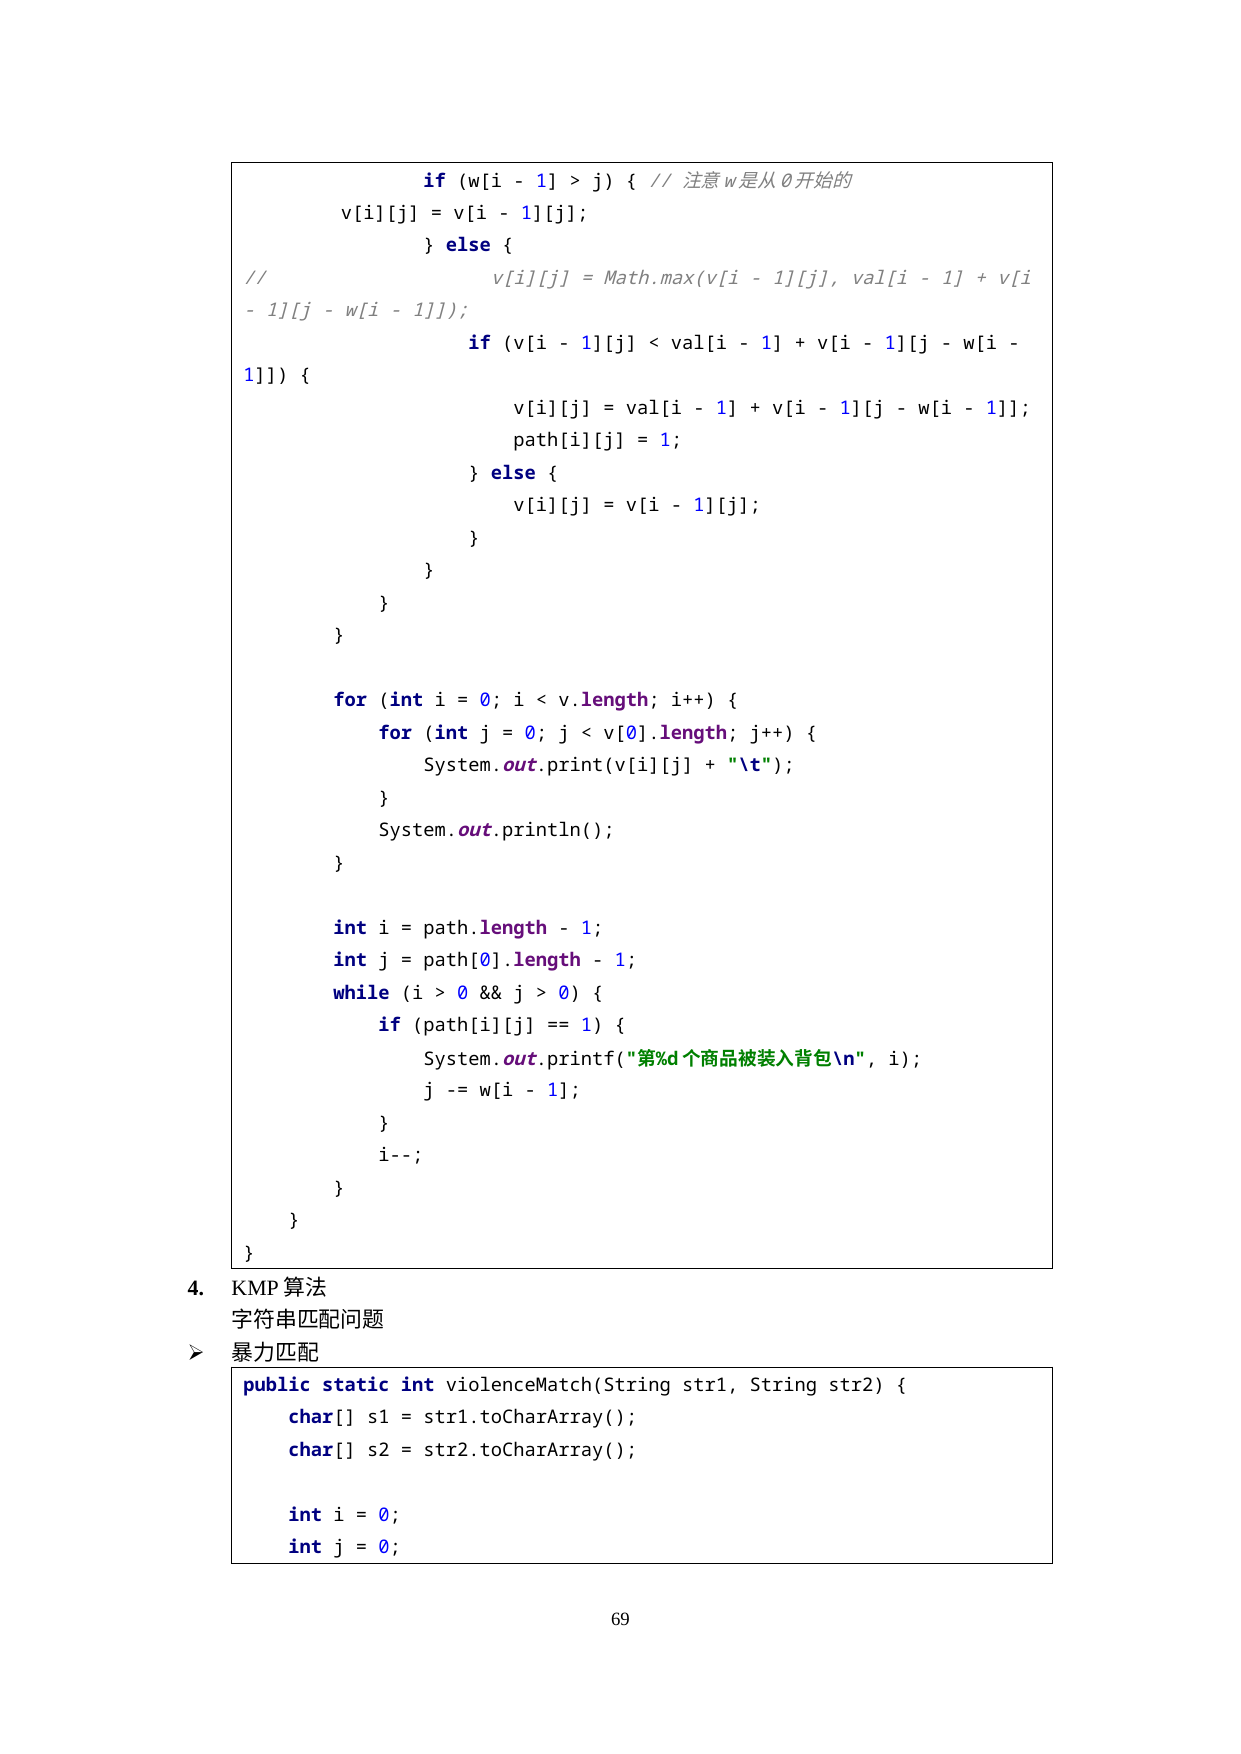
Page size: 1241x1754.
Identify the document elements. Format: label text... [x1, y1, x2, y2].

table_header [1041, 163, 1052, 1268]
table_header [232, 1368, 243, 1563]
list 字符串匹配问题 [231, 1302, 1053, 1334]
list KMP算法 [187, 1269, 1053, 1302]
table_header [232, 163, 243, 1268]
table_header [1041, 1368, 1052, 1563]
list 暴力匹配 [187, 1334, 1053, 1367]
